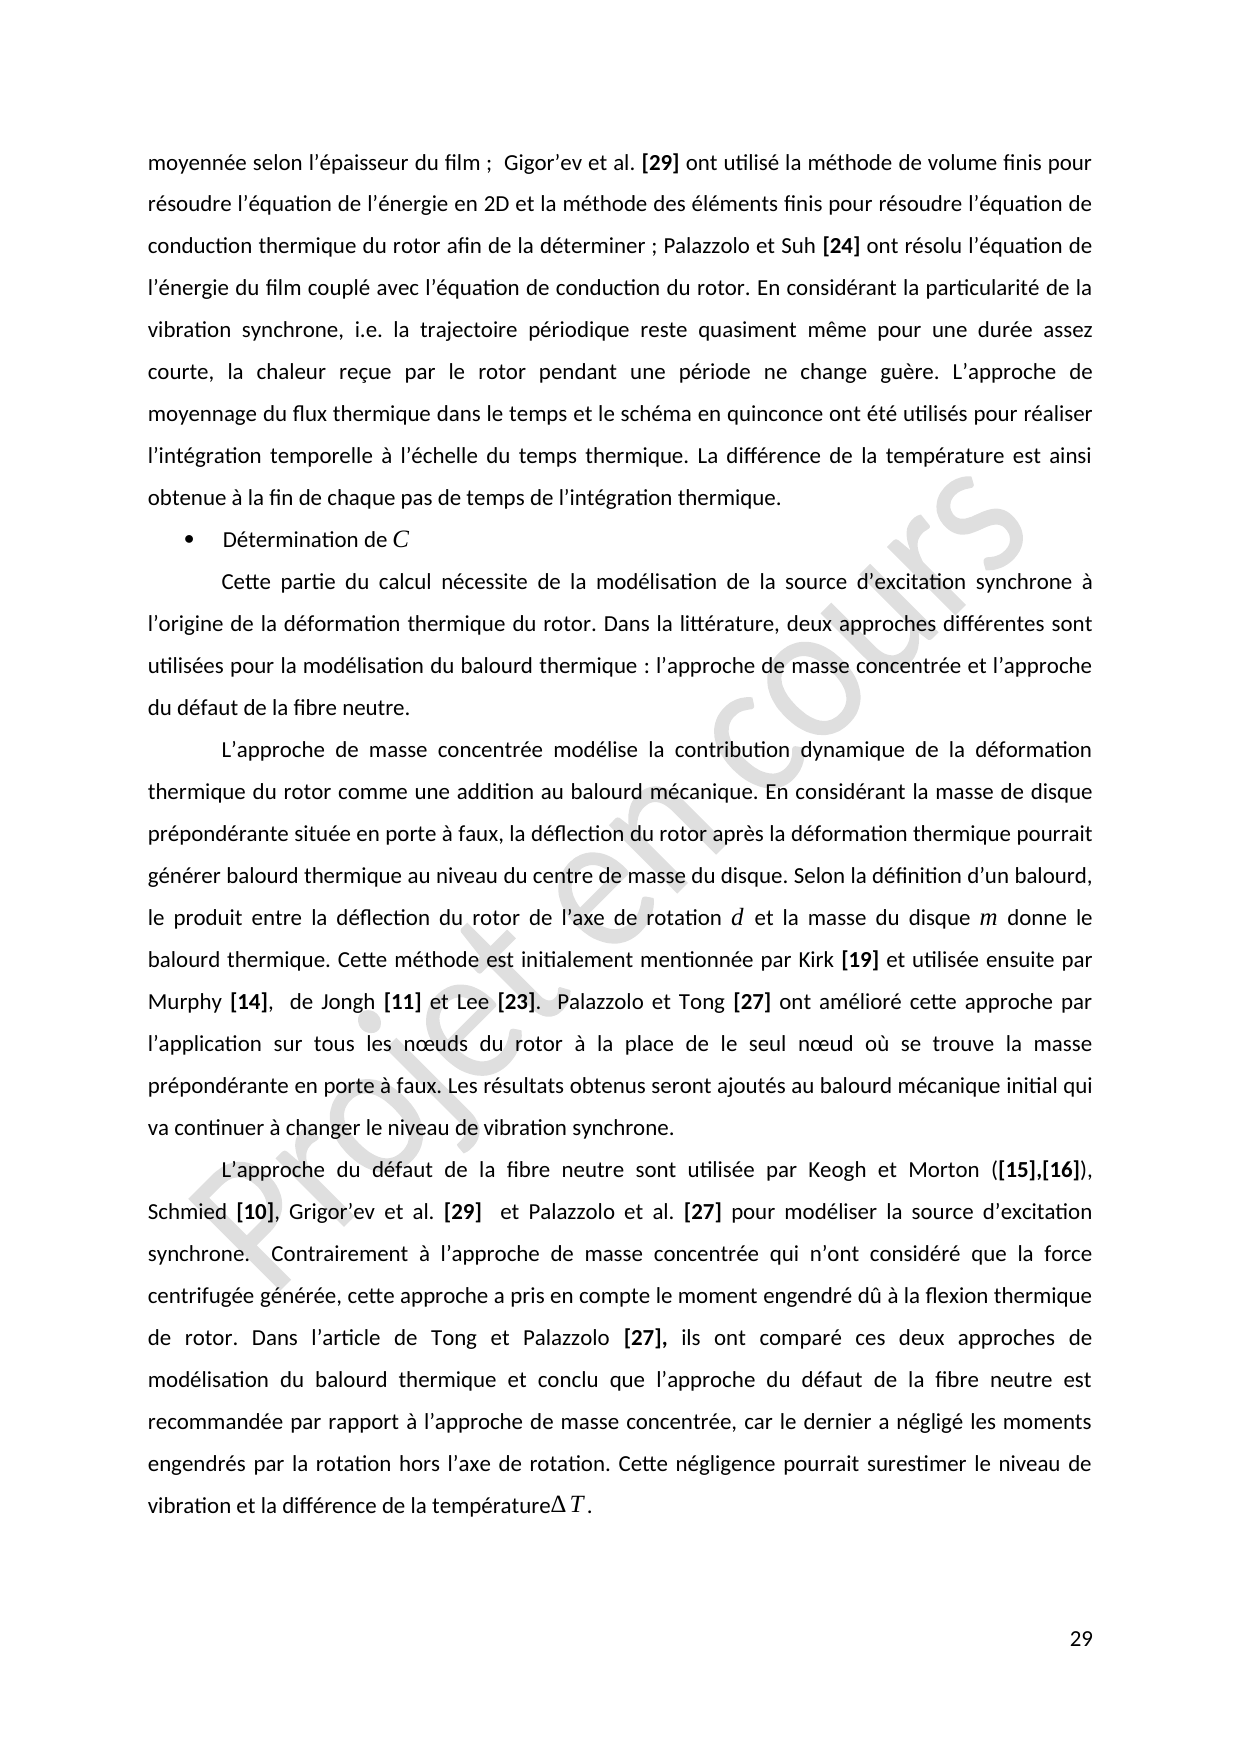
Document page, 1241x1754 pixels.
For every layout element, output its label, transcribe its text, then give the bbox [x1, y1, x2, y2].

text L’approche de masse concentrée modélise la contribution dynamique de la déformation thermique du rotor comme une addition au balourd mécanique. En considérant la masse de disque prépondérante située en porte à faux, la déflection du rotor après la déformation thermique pourrait générer balourd thermique au niveau du centre de masse du disque. Selon la définition d’un balourd, le produit entre la déflection du rotor de l’axe de rotation et la masse du disque donne le balourd thermique. Cette méthode est initialement mentionnée par Kirk [19] et utilisée ensuite par Murphy [14], de Jongh [11] et Lee [23]. Palazzolo et Tong [27] ont amélioré cette approche par l’application sur tous les nœuds du rotor à la place de le seul nœud où se trouve la masse prépondérante en porte à faux. Les résultats obtenus seront ajoutés au balourd mécanique initial qui va continuer à changer le niveau de vibration synchrone. [148, 735, 1093, 1141]
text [148, 148, 1093, 511]
text Cette partie du calcul nécessite de la modélisation de la source d’excitation synchrone à l’origine de la déformation thermique du rotor. Dans la littérature, deux approches différentes sont utilisées pour la modélisation du balourd thermique : l’approche de masse concentrée et l’approche du défaut de la fibre neutre. [148, 567, 1093, 721]
list Détermination de [185, 525, 1093, 553]
text L’approche du défaut de la fibre neutre sont utilisée par Keogh et Morton ([15],[16]), Schmied [10], Grigor’ev et al. [29] et Palazzolo et al. [27] pour modéliser la source d’excitation synchrone. Contrairement à l’approche de masse concentrée qui n’ont considéré que la force centrifugée générée, cette approche a pris en compte le moment engendré dû à la flexion thermique de rotor. Dans l’article de Tong et Palazzolo [27], ils ont comparé ces deux approches de modélisation du balourd thermique et conclu que l’approche du défaut de la fibre neutre est recommandée par rapport à l’approche de masse concentrée, car le dernier a négligé les moments engendrés par la rotation hors l’axe de rotation. Cette négligence pourrait surestimer le niveau de vibration et la différence de la température. [148, 1155, 1093, 1519]
